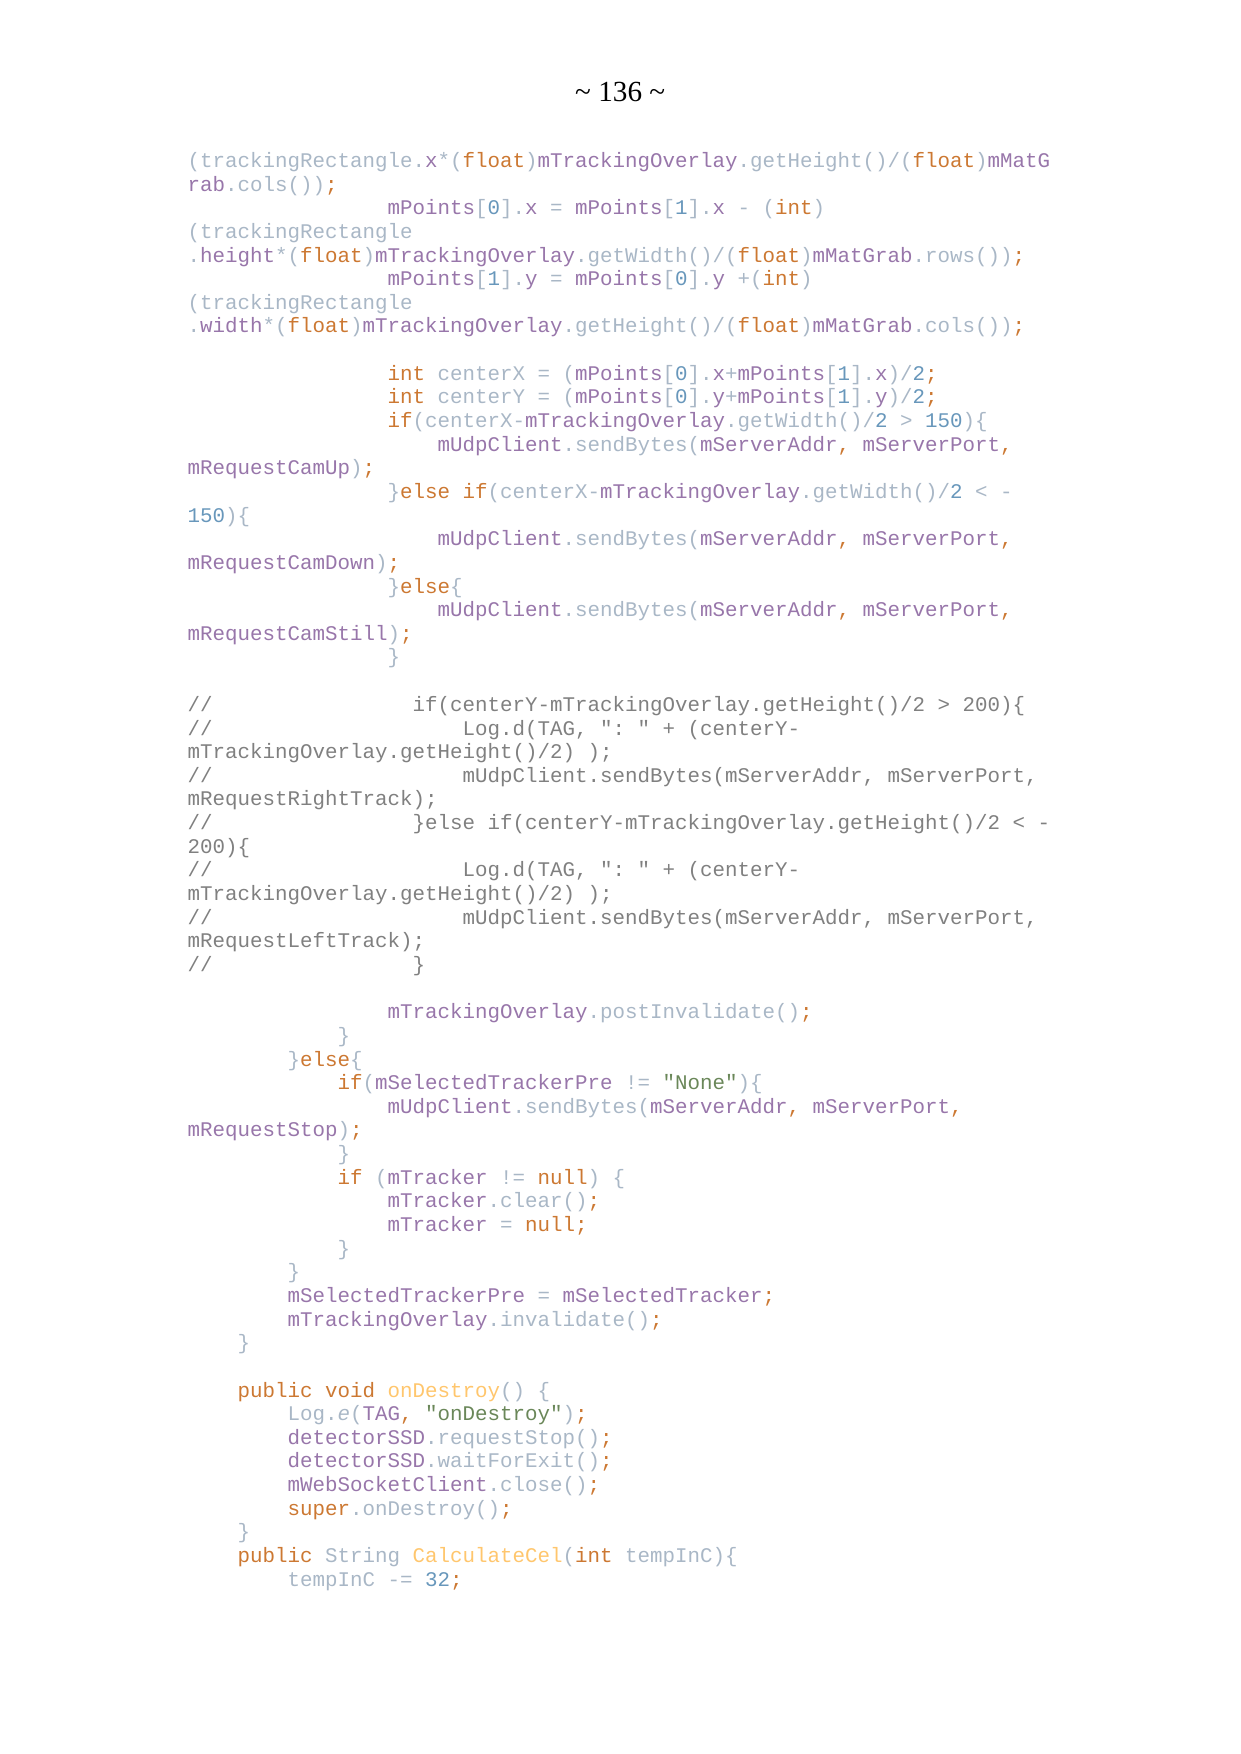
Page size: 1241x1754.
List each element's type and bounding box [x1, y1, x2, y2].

text [187, 150, 1053, 1592]
